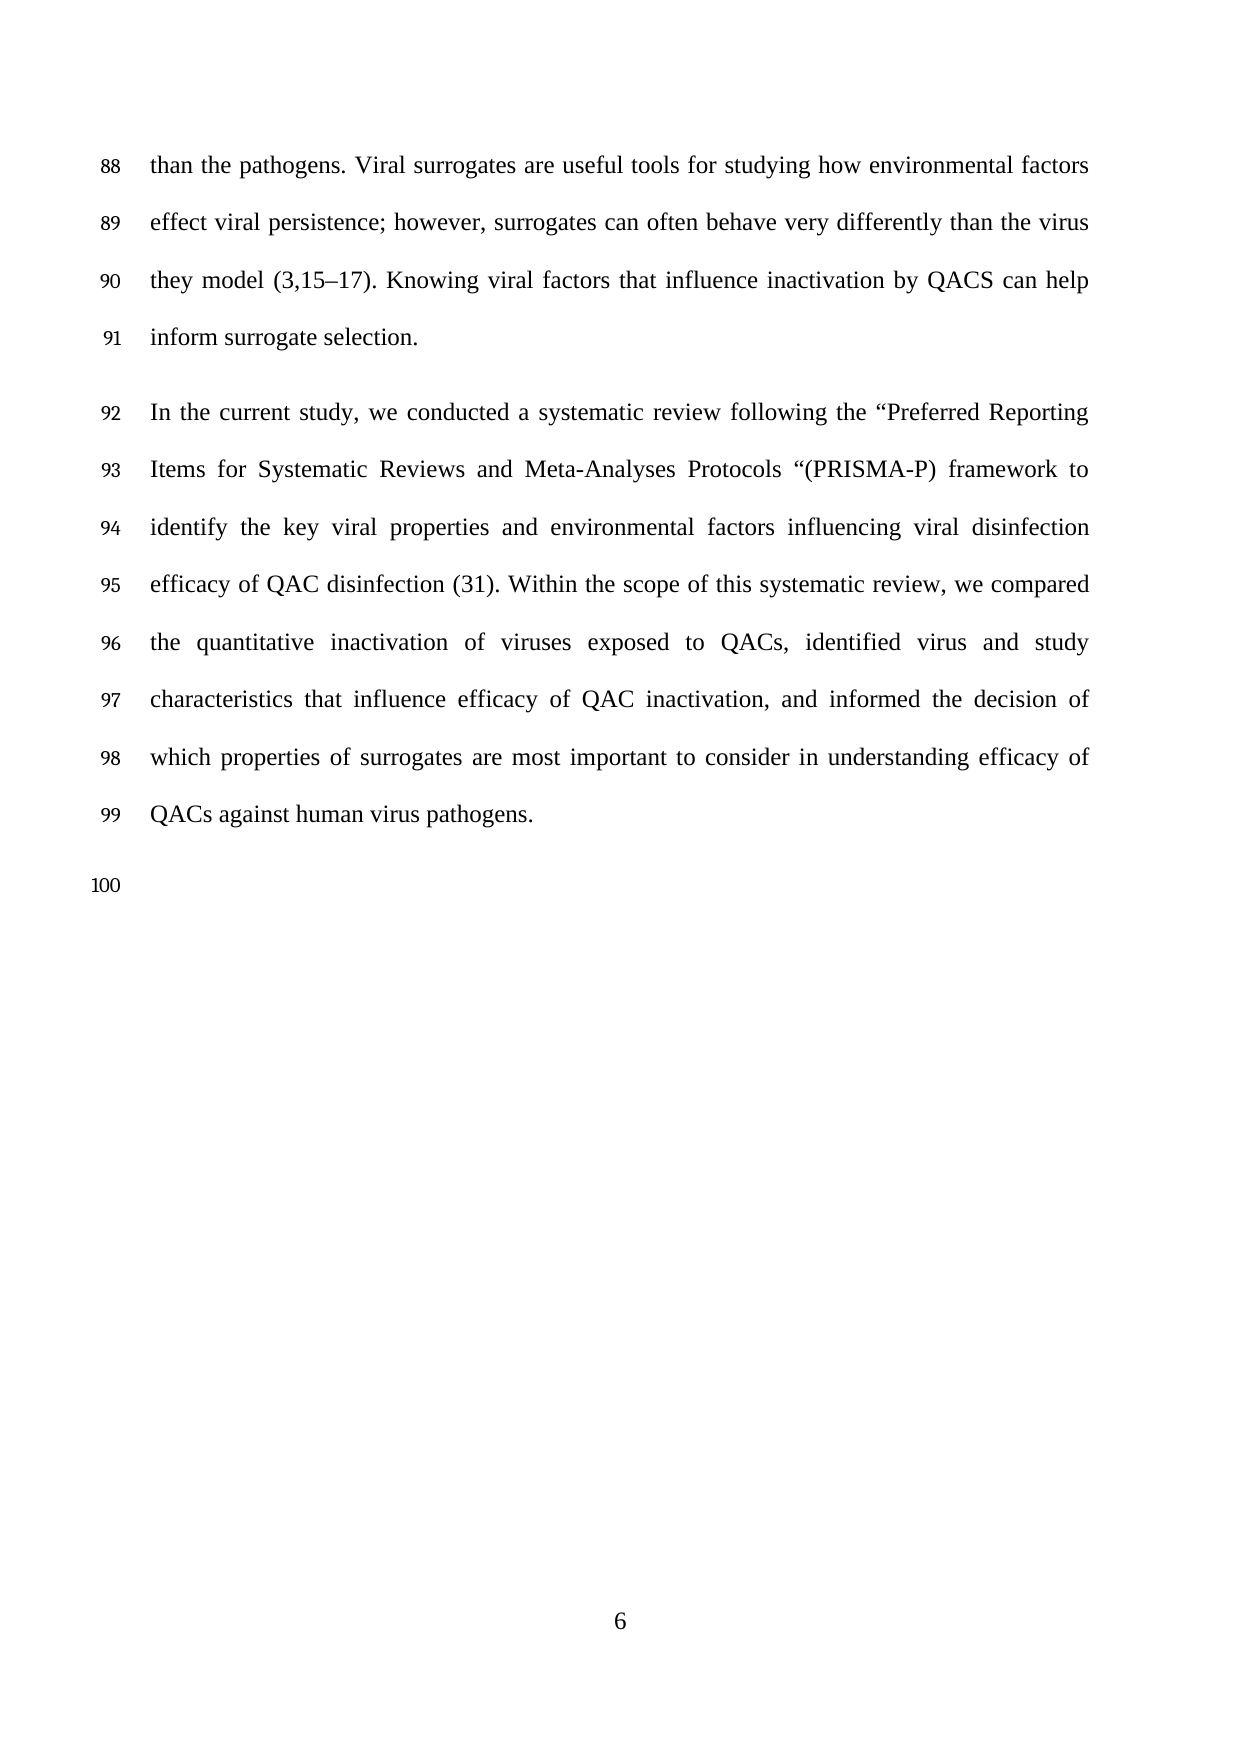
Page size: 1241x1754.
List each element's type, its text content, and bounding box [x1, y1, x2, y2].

text In the current study, we conducted a systematic review following the “Preferred Reporting Items for Systematic Reviews and Meta-Analyses Protocols “(PRISMA-P) framework to identify the key viral properties and environmental factors influencing viral disinfection efficacy of QAC disinfection (31). Within the scope of this systematic review, we compared the quantitative inactivation of viruses exposed to QACs, identified virus and study characteristics that influence efficacy of QAC inactivation, and informed the decision of which properties of surrogates are most important to consider in understanding efficacy of QACs against human virus pathogens. [150, 397, 1090, 828]
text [150, 150, 1090, 351]
